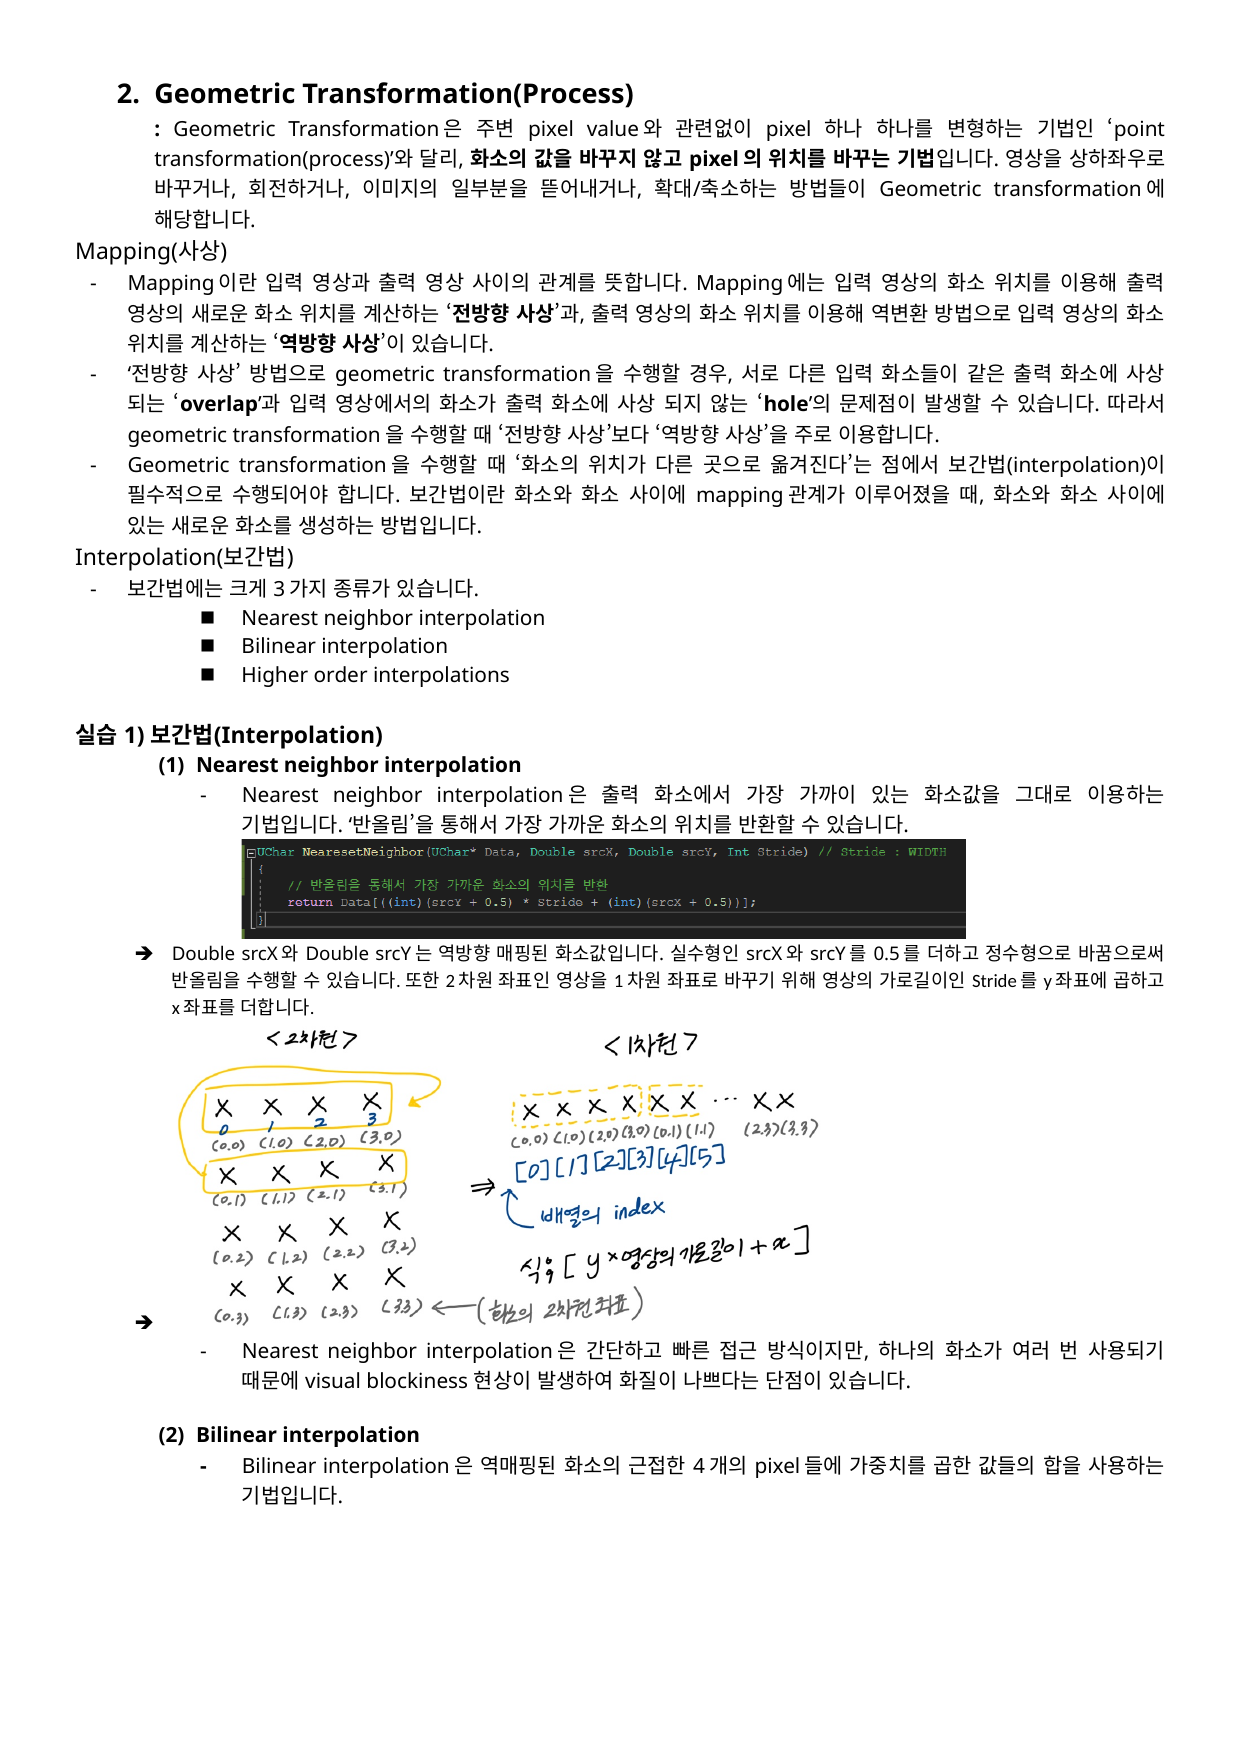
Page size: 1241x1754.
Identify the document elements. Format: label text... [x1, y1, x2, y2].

list Nearest neighbor interpolation은 출력 화소에서 가장 가까이 있는 화소값을 그대로 이용하는 기법입니다. ‘반올림’을 통해서 가장 가까운 화소의 위치를 반환할 수 있습니다. [200, 778, 1165, 839]
list Bilinear interpolation은 역매핑된 화소의 근접한 4개의 pixel들에 가중치를 곱한 값들의 합을 사용하는 기법입니다. [200, 1449, 1165, 1509]
list Mapping이란 입력 영상과 출력 영상 사이의 관계를 뜻합니다. Mapping에는 입력 영상의 화소 위치를 이용해 출력 영상의 새로운 화소 위치를 계산하는 ‘전방향 사상’과, 출력 영상의 화소 위치를 이용해 역변환 방법으로 입력 영상의 화소 위치를 계산하는 ‘역방향 사상’이 있습니다. [90, 266, 1165, 357]
list Geometric Transformation(Process) [117, 75, 1165, 112]
list Geometric transformation을 수행할 때 ‘화소의 위치가 다른 곳으로 옮겨진다’는 점에서 보간법(interpolation)이 필수적으로 수행되어야 합니다. 보간법이란 화소와 화소 사이에 mapping관계가 이루어졌을 때, 화소와 화소 사이에 있는 새로운 화소를 생성하는 방법입니다. [90, 448, 1165, 539]
list Nearest neighbor interpolation은 간단하고 빠른 접근 방식이지만, 하나의 화소가 여러 번 사용되기 때문에 visual blockiness 현상이 발생하여 화질이 나쁘다는 단점이 있습니다. [200, 1334, 1165, 1395]
list 보간법에는 크게 3가지 종류가 있습니다. [90, 573, 1165, 603]
list Nearest neighbor interpolation [199, 603, 1165, 631]
text : Geometric Transformation은 주변 pixel value와 관련없이 pixel 하나 하나를 변형하는 기법인 ‘point transformation(process)’와 달리, 화소의 값을 바꾸지 않고 pixel의 위치를 바꾸는 기법입니다. 영상을 상하좌우로 바꾸거나, 회전하거나, 이미지의 일부분을 뜯어내거나, 확대/축소하는 방법들이 Geometric transformation에 해당합니다. [154, 112, 1165, 233]
list Bilinear interpolation [158, 1421, 1165, 1449]
text Mapping(사상) [75, 233, 1165, 266]
picture [171, 1020, 835, 1330]
list Nearest neighbor interpolation [158, 750, 1165, 778]
list ‘전방향 사상’ 방법으로 geometric transformation을 수행할 경우, 서로 다른 입력 화소들이 같은 출력 화소에 사상 되는 ‘overlap’과 입력 영상에서의 화소가 출력 화소에 사상 되지 않는 ‘hole’의 문제점이 발생할 수 있습니다. 따라서 geometric transformation을 수행할 때 ‘전방향 사상’보다 ‘역방향 사상’을 주로 이용합니다. [90, 357, 1165, 448]
picture [241, 839, 966, 939]
text 실습 1) 보간법(Interpolation) [75, 717, 1165, 750]
text Interpolation(보간법) [75, 539, 1165, 573]
list Bilinear interpolation [199, 631, 1165, 660]
list Higher order interpolations [199, 660, 1165, 688]
list Double srcX와 Double srcY는 역방향 매핑된 화소값입니다. 실수형인 srcX와 srcY를 0.5를 더하고 정수형으로 바꿈으로써 반올림을 수행할 수 있습니다. 또한 2차원 좌표인 영상을 1차원 좌표로 바꾸기 위해 영상의 가로길이인 Stride를 y좌표에 곱하고 x좌표를 더합니다. [134, 938, 1165, 1020]
